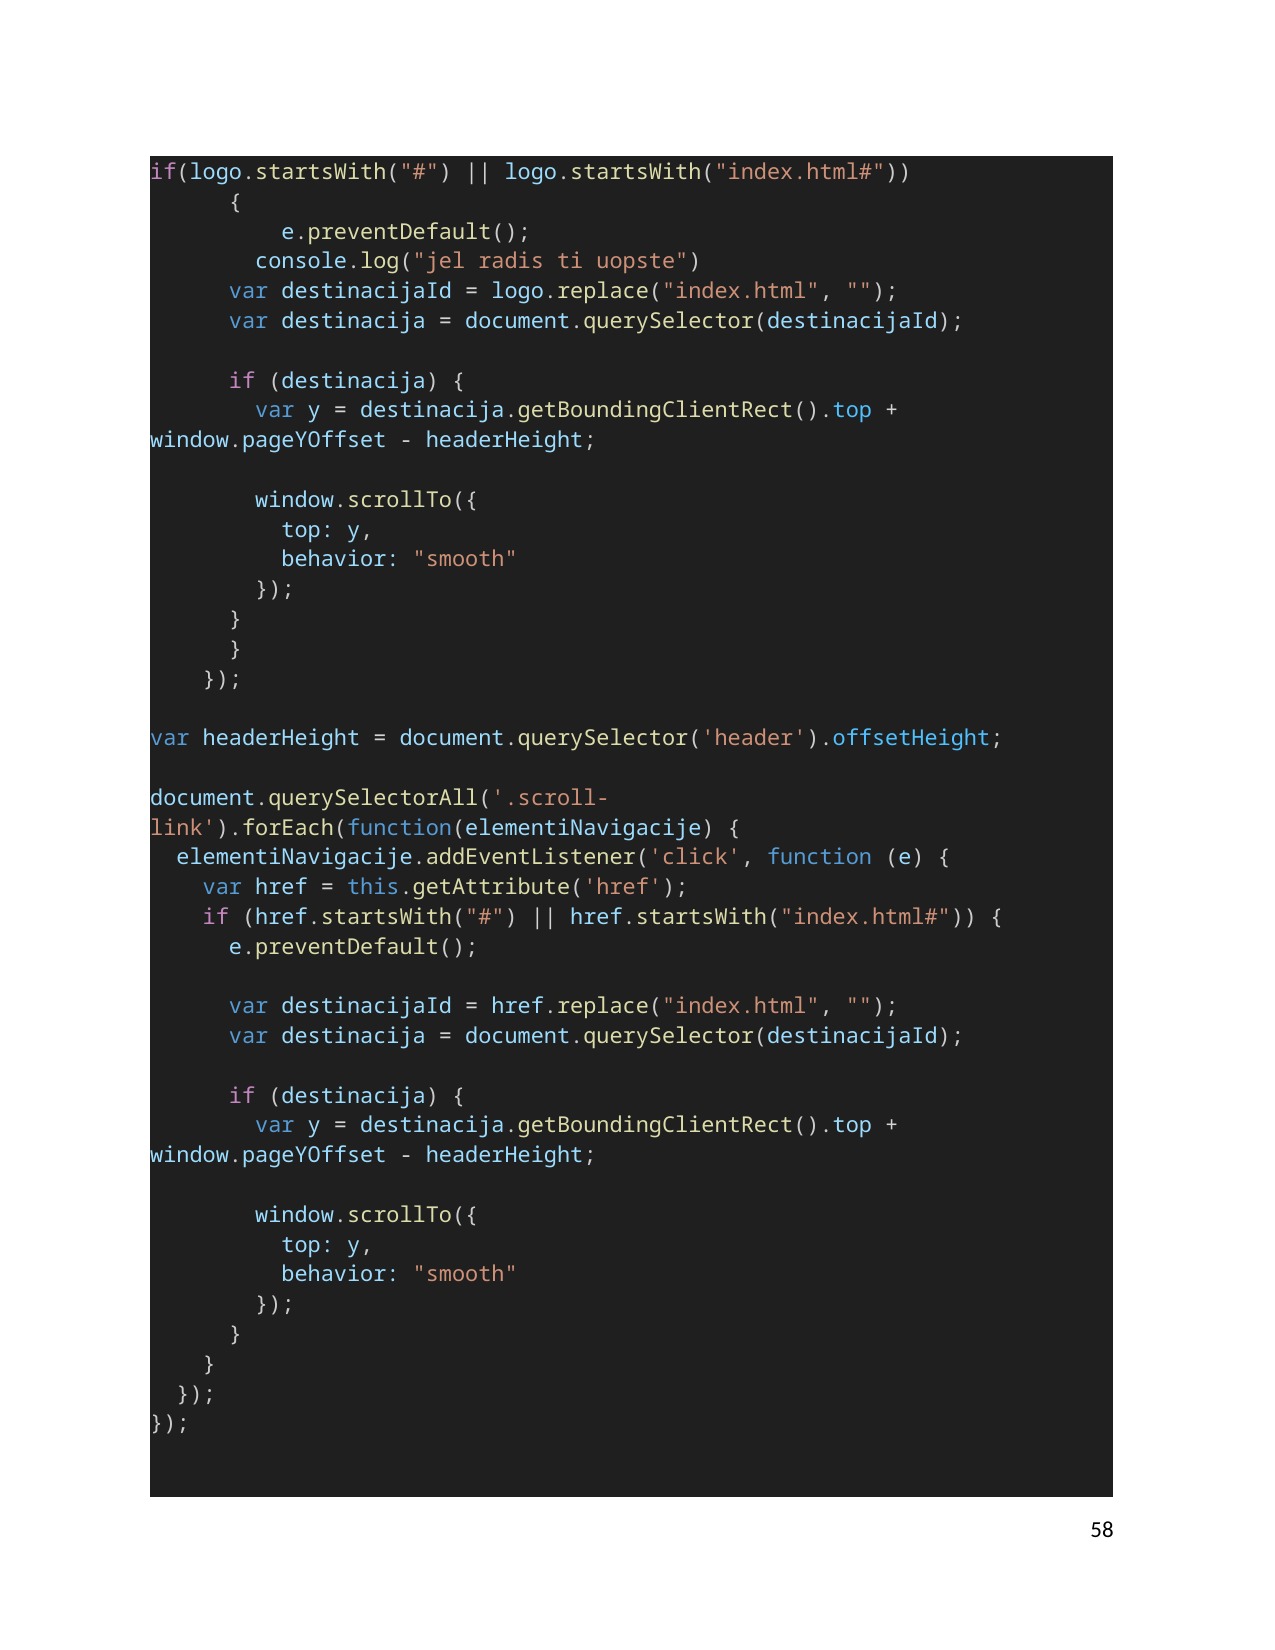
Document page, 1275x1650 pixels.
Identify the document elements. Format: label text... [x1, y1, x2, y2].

text var destinacijaId = href.replace("index.html", ""); [150, 990, 1113, 1020]
text } [150, 1348, 1113, 1377]
text window.scrollTo({ [150, 1199, 1113, 1228]
text }); [150, 573, 1113, 603]
text } [150, 1318, 1113, 1348]
text e.preventDefault(); [150, 216, 1113, 245]
text { [150, 186, 1113, 216]
text top: y, [150, 513, 1113, 543]
text var destinacijaId = logo.replace("index.html", ""); [150, 275, 1113, 305]
text top: y, [150, 1228, 1113, 1258]
text behavior: "smooth" [150, 543, 1113, 573]
text elementiNavigacije.addEventListener('click', function (e) { [150, 841, 1113, 871]
text if(logo.startsWith("#") || logo.startsWith("index.html#")) [150, 156, 1113, 186]
text var headerHeight = document.querySelector('header').offsetHeight; [150, 722, 1113, 752]
text document.querySelectorAll('.scroll-link').forEach(function(elementiNavigacije) { [150, 782, 1113, 841]
text var y = destinacija.getBoundingClientRect().top + window.pageYOffset - headerHeight; [150, 394, 1113, 454]
text var href = this.getAttribute('href'); [150, 871, 1113, 901]
text behavior: "smooth" [150, 1258, 1113, 1288]
text }); [150, 1377, 1113, 1407]
text if (destinacija) { [150, 364, 1113, 394]
text }); [150, 662, 1113, 692]
text }); [150, 1407, 1113, 1437]
text } [150, 633, 1113, 662]
text if (href.startsWith("#") || href.startsWith("index.html#")) { [150, 901, 1113, 931]
text var destinacija = document.querySelector(destinacijaId); [150, 305, 1113, 335]
text var y = destinacija.getBoundingClientRect().top + window.pageYOffset - headerHeight; [150, 1109, 1113, 1169]
text window.scrollTo({ [150, 484, 1113, 513]
text e.preventDefault(); [150, 931, 1113, 960]
text console.log("jel radis ti uopste") [150, 245, 1113, 275]
text var destinacija = document.querySelector(destinacijaId); [150, 1020, 1113, 1050]
text } [150, 603, 1113, 633]
text }); [150, 1288, 1113, 1318]
text if (destinacija) { [150, 1079, 1113, 1109]
